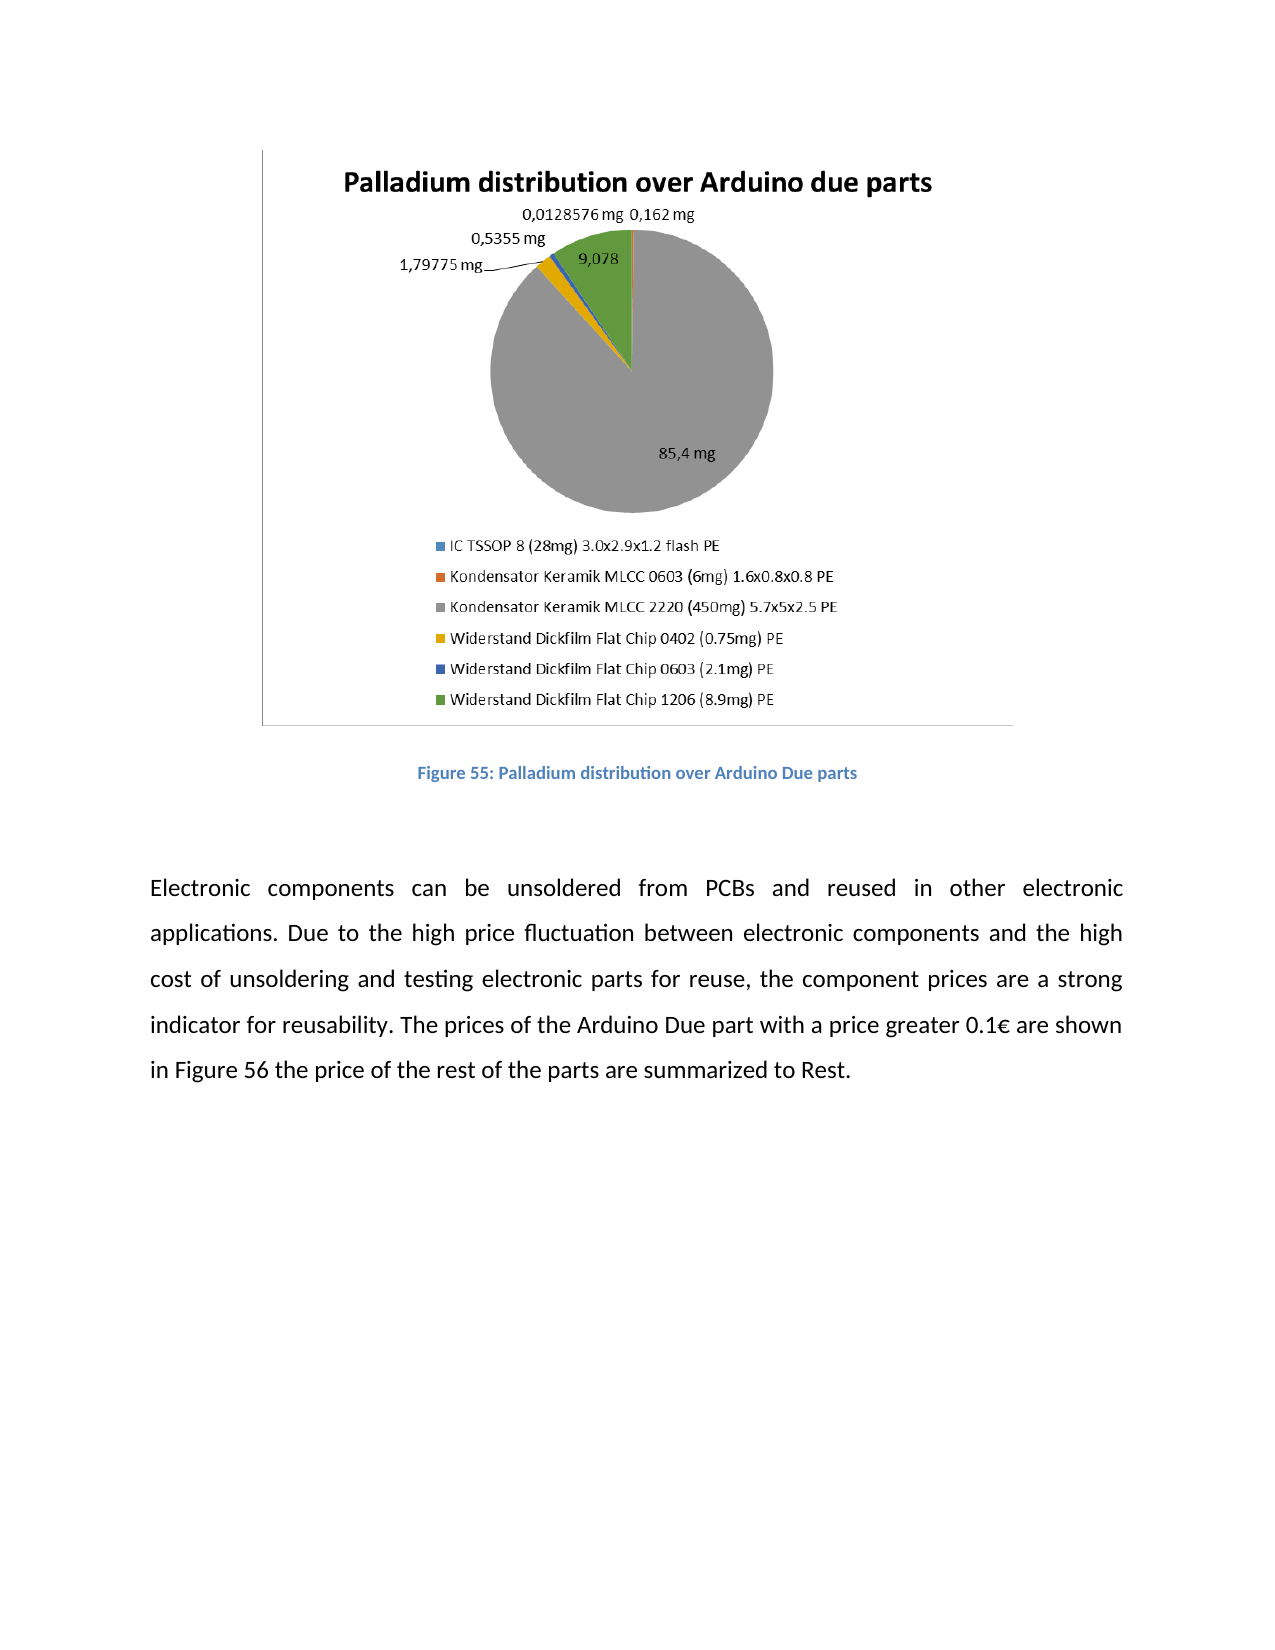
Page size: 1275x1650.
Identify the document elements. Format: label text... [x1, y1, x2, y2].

picture [262, 150, 1013, 726]
text Figure 55: Palladium distribution over Arduino Due parts [150, 761, 1125, 784]
text Electronic components can be unsoldered from PCBs and reused in other electronic applications. Due to the high price fluctuation between electronic components and the high cost of unsoldering and testing electronic parts for reuse, the component prices are a strong indicator for reusability. The prices of the Arduino Due part with a price greater 0.1€ are shown in Figure 55 the price of the rest of the parts are summarized to Rest. [150, 872, 1125, 1085]
